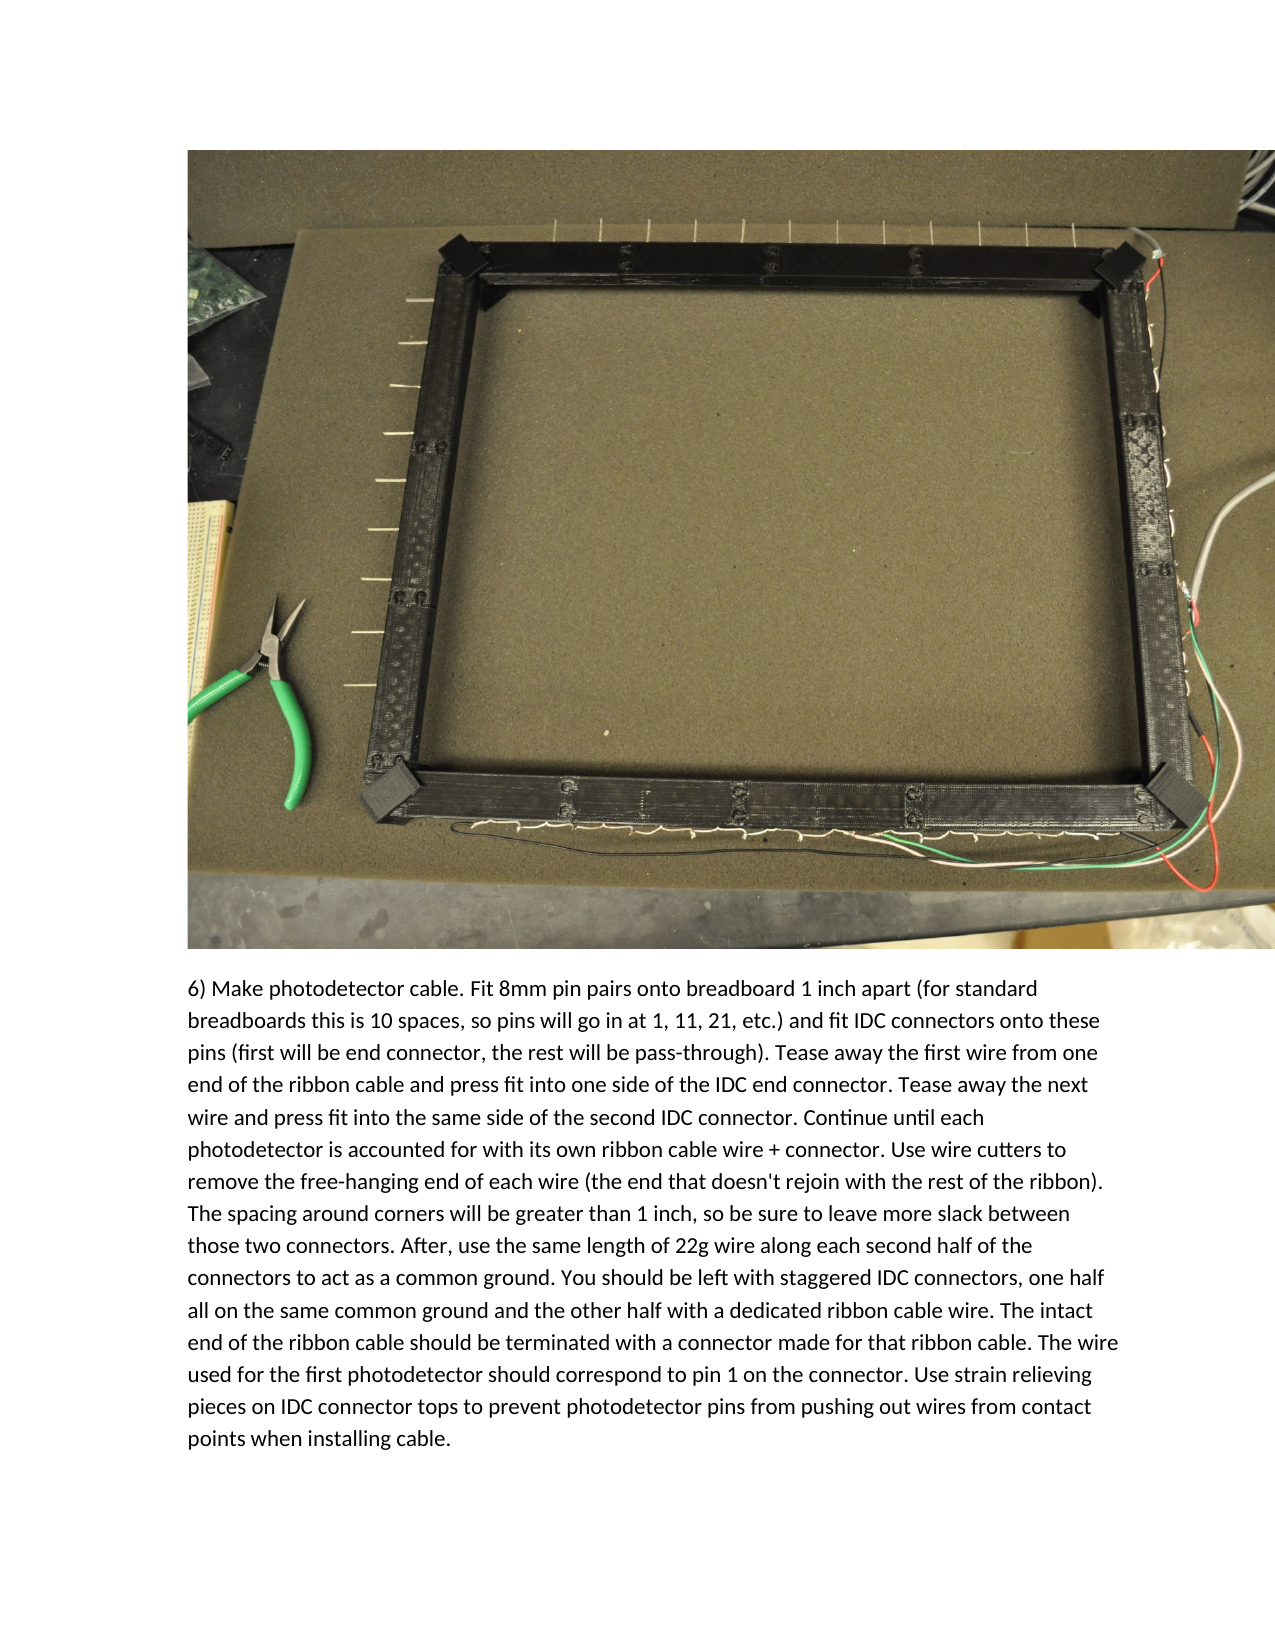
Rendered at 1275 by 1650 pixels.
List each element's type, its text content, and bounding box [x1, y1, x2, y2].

picture [187, 150, 1275, 949]
text 6) Make photodetector cable. Fit 8mm pin pairs onto breadboard 1 inch apart (for standard breadboards this is 10 spaces, so pins will go in at 1, 11, 21, etc.) and fit IDC connectors onto these pins (first will be end connector, the rest will be pass-through). Tease away the first wire from one end of the ribbon cable and press fit into one side of the IDC end connector. Tease away the next wire and press fit into the same side of the second IDC connector. Continue until each photodetector is accounted for with its own ribbon cable wire + connector. Use wire cutters to remove the free-hanging end of each wire (the end that doesn't rejoin with the rest of the ribbon). The spacing around corners will be greater than 1 inch, so be sure to leave more slack between those two connectors. After, use the same length of 22g wire along each second half of the connectors to act as a common ground. You should be left with staggered IDC connectors, one half all on the same common ground and the other half with a dedicated ribbon cable wire. The intact end of the ribbon cable should be terminated with a connector made for that ribbon cable. The wire used for the first photodetector should correspond to pin 1 on the connector. Use strain relieving pieces on IDC connector tops to prevent photodetector pins from pushing out wires from contact points when installing cable. [187, 974, 1125, 1452]
